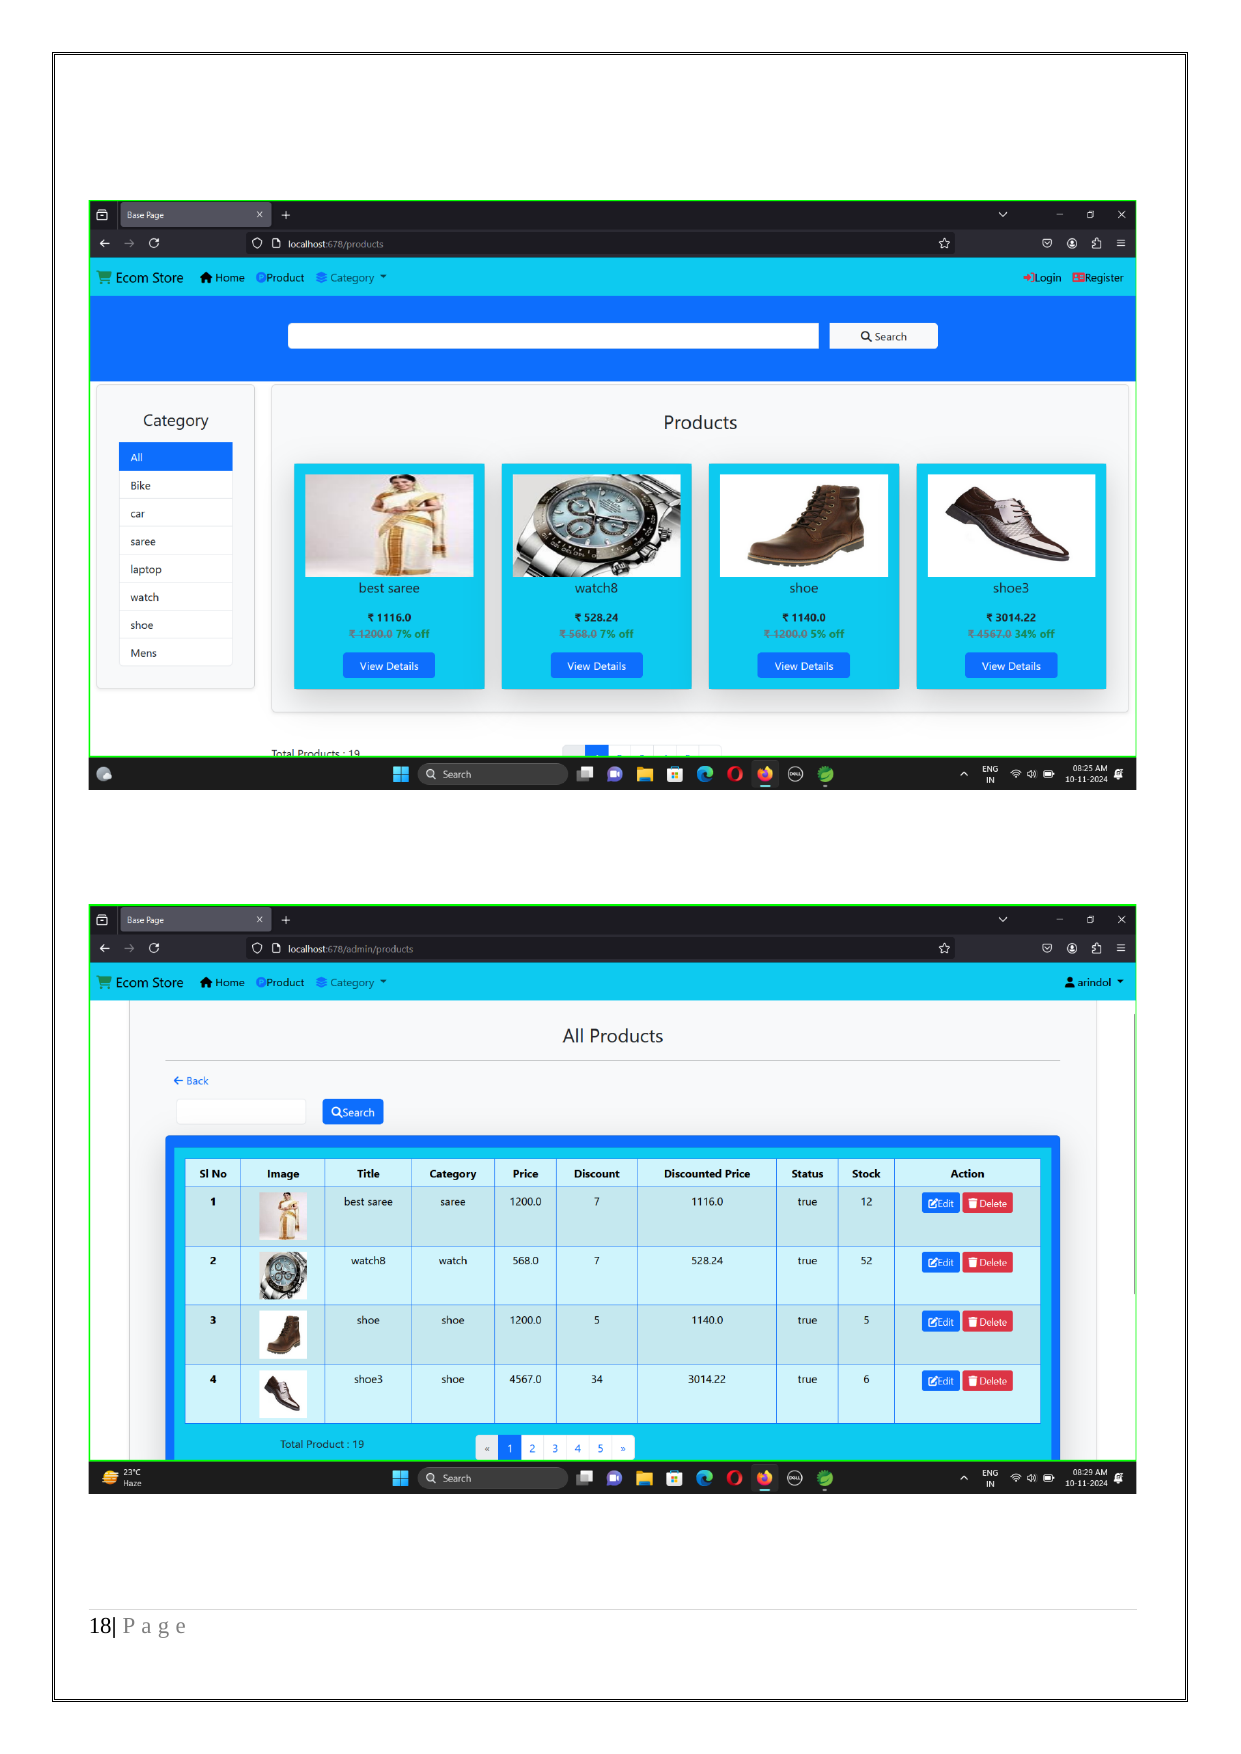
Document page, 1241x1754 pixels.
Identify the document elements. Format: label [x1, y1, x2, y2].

picture [88, 904, 1137, 1494]
picture [88, 200, 1137, 790]
